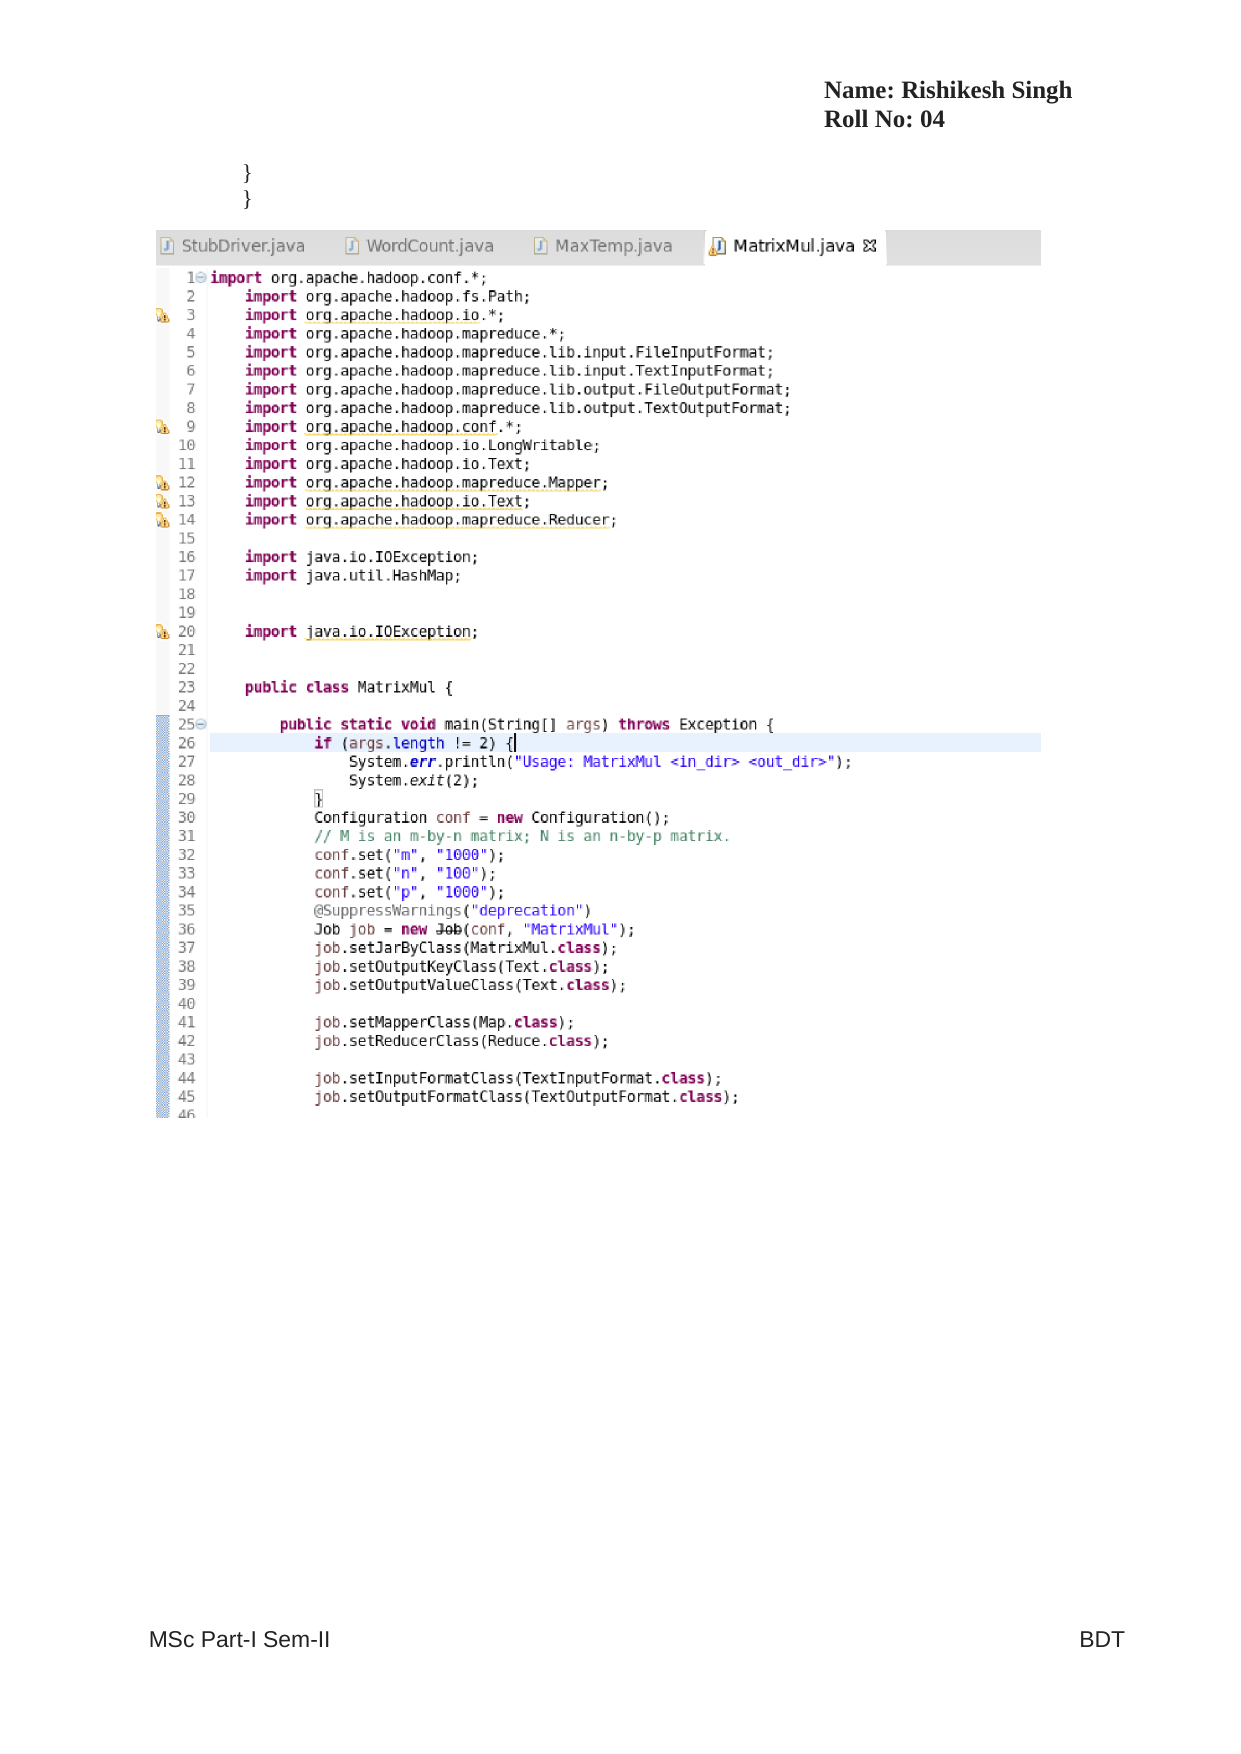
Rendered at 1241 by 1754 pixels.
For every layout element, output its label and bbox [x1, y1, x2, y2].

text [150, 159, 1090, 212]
picture [155, 229, 1041, 1118]
